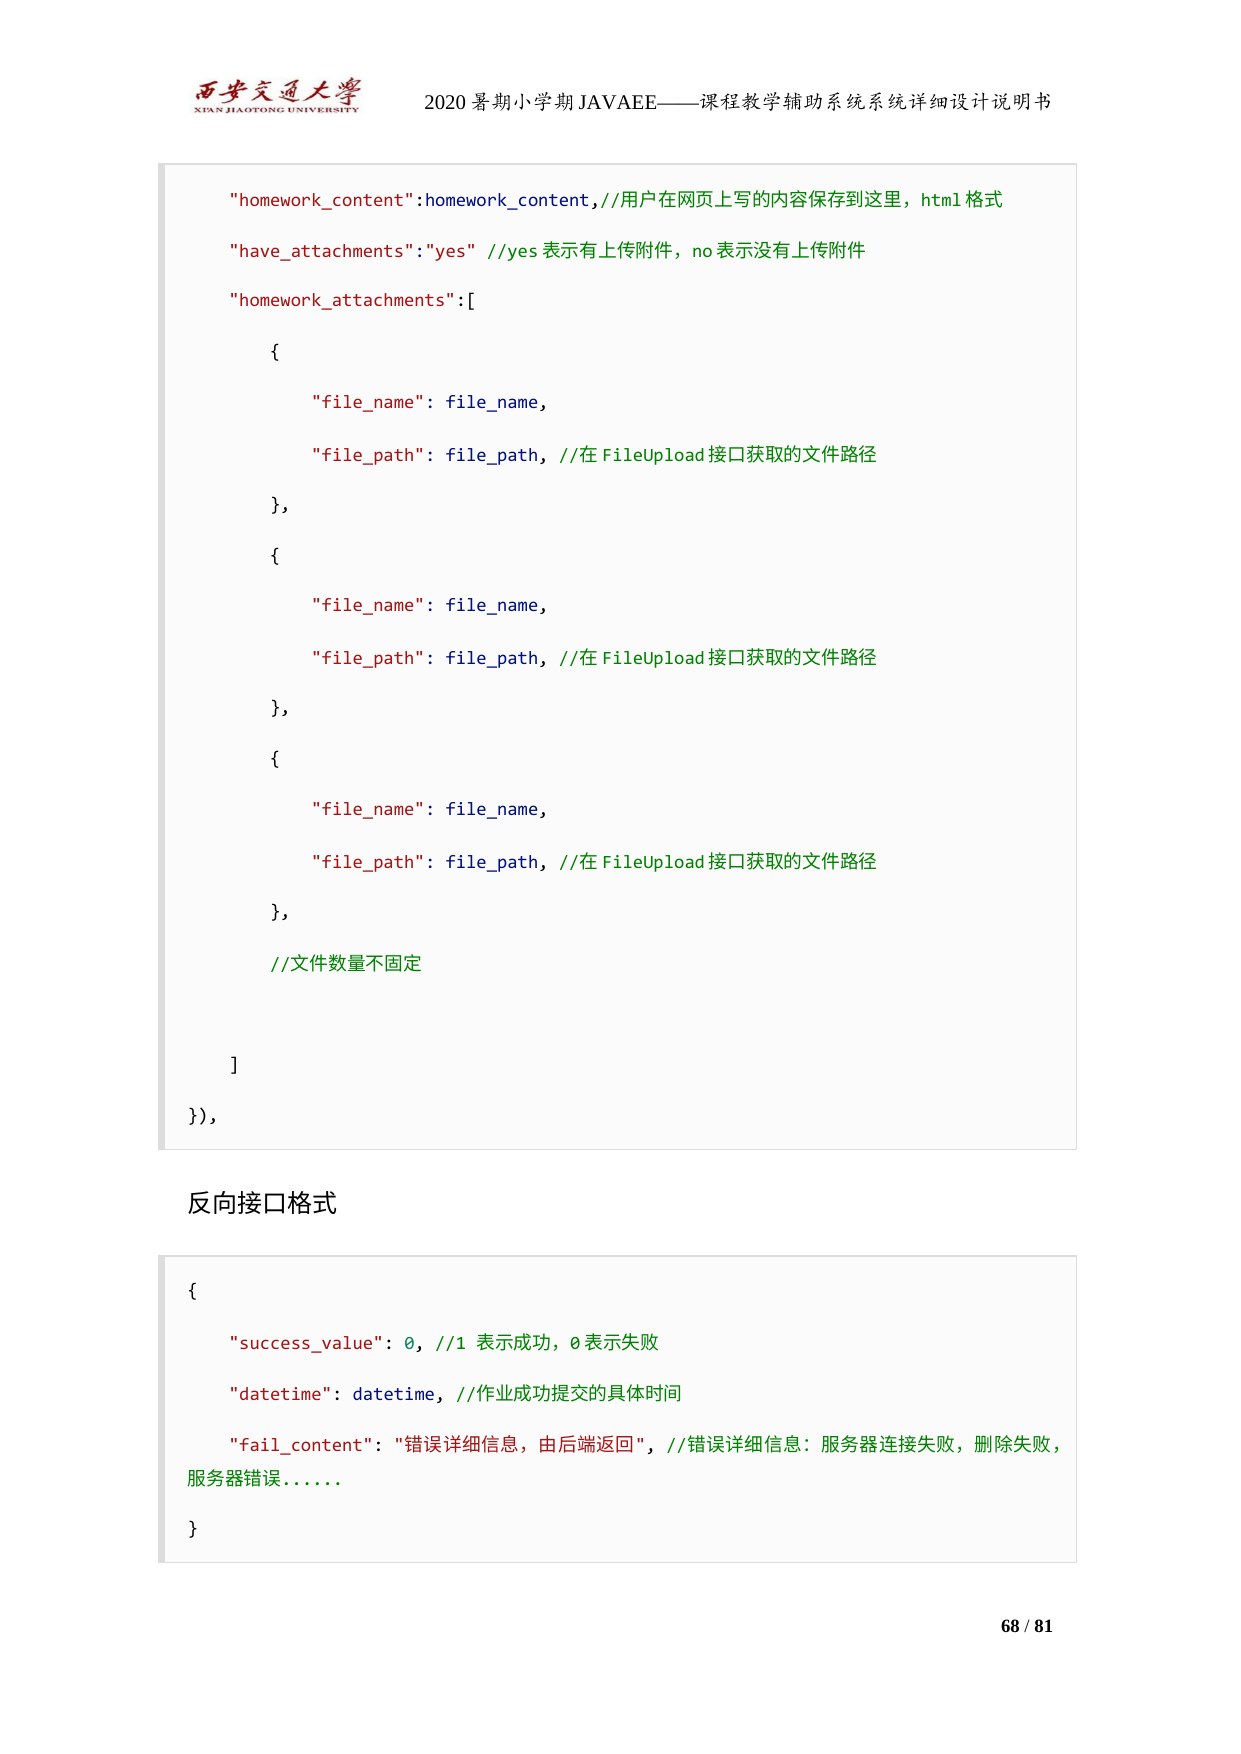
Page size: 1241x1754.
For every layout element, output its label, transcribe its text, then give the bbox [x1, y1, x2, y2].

picture [189, 77, 364, 114]
text }, [165, 469, 1076, 519]
text { [165, 316, 1076, 367]
text "have_attachments":"yes" //yes表示有上传附件，no表示没有上传附件 [165, 214, 1076, 265]
text { [165, 723, 1076, 774]
text "homework_attachments":[ [165, 265, 1076, 316]
text } [165, 1493, 1076, 1562]
text //文件数量不固定 [165, 927, 1076, 978]
text "success_value": 0, //1 表示成功，0表示失败 [165, 1306, 1076, 1357]
text "file_path": file_path, //在FileUpload接口获取的文件路径 [165, 825, 1076, 876]
text }), [165, 1080, 1076, 1149]
text 反向接口格式 [187, 1167, 1053, 1235]
text }, [165, 876, 1076, 927]
text "datetime": datetime, //作业成功提交的具体时间 [165, 1357, 1076, 1408]
text { [165, 1257, 1076, 1306]
text ] [165, 1029, 1076, 1080]
text "homework_content":homework_content,//用户在网页上写的内容保存到这里，html格式 [165, 165, 1076, 214]
text "file_name": file_name, [165, 367, 1076, 418]
text "file_name": file_name, [165, 774, 1076, 825]
text { [165, 519, 1076, 571]
text "file_path": file_path, //在FileUpload接口获取的文件路径 [165, 621, 1076, 672]
text "fail_content": "错误详细信息，由后端返回", //错误详细信息：服务器连接失败，删除失败，服务器错误...... [165, 1408, 1076, 1493]
text "file_name": file_name, [165, 571, 1076, 621]
text }, [165, 672, 1076, 723]
text "file_path": file_path, //在FileUpload接口获取的文件路径 [165, 418, 1076, 469]
